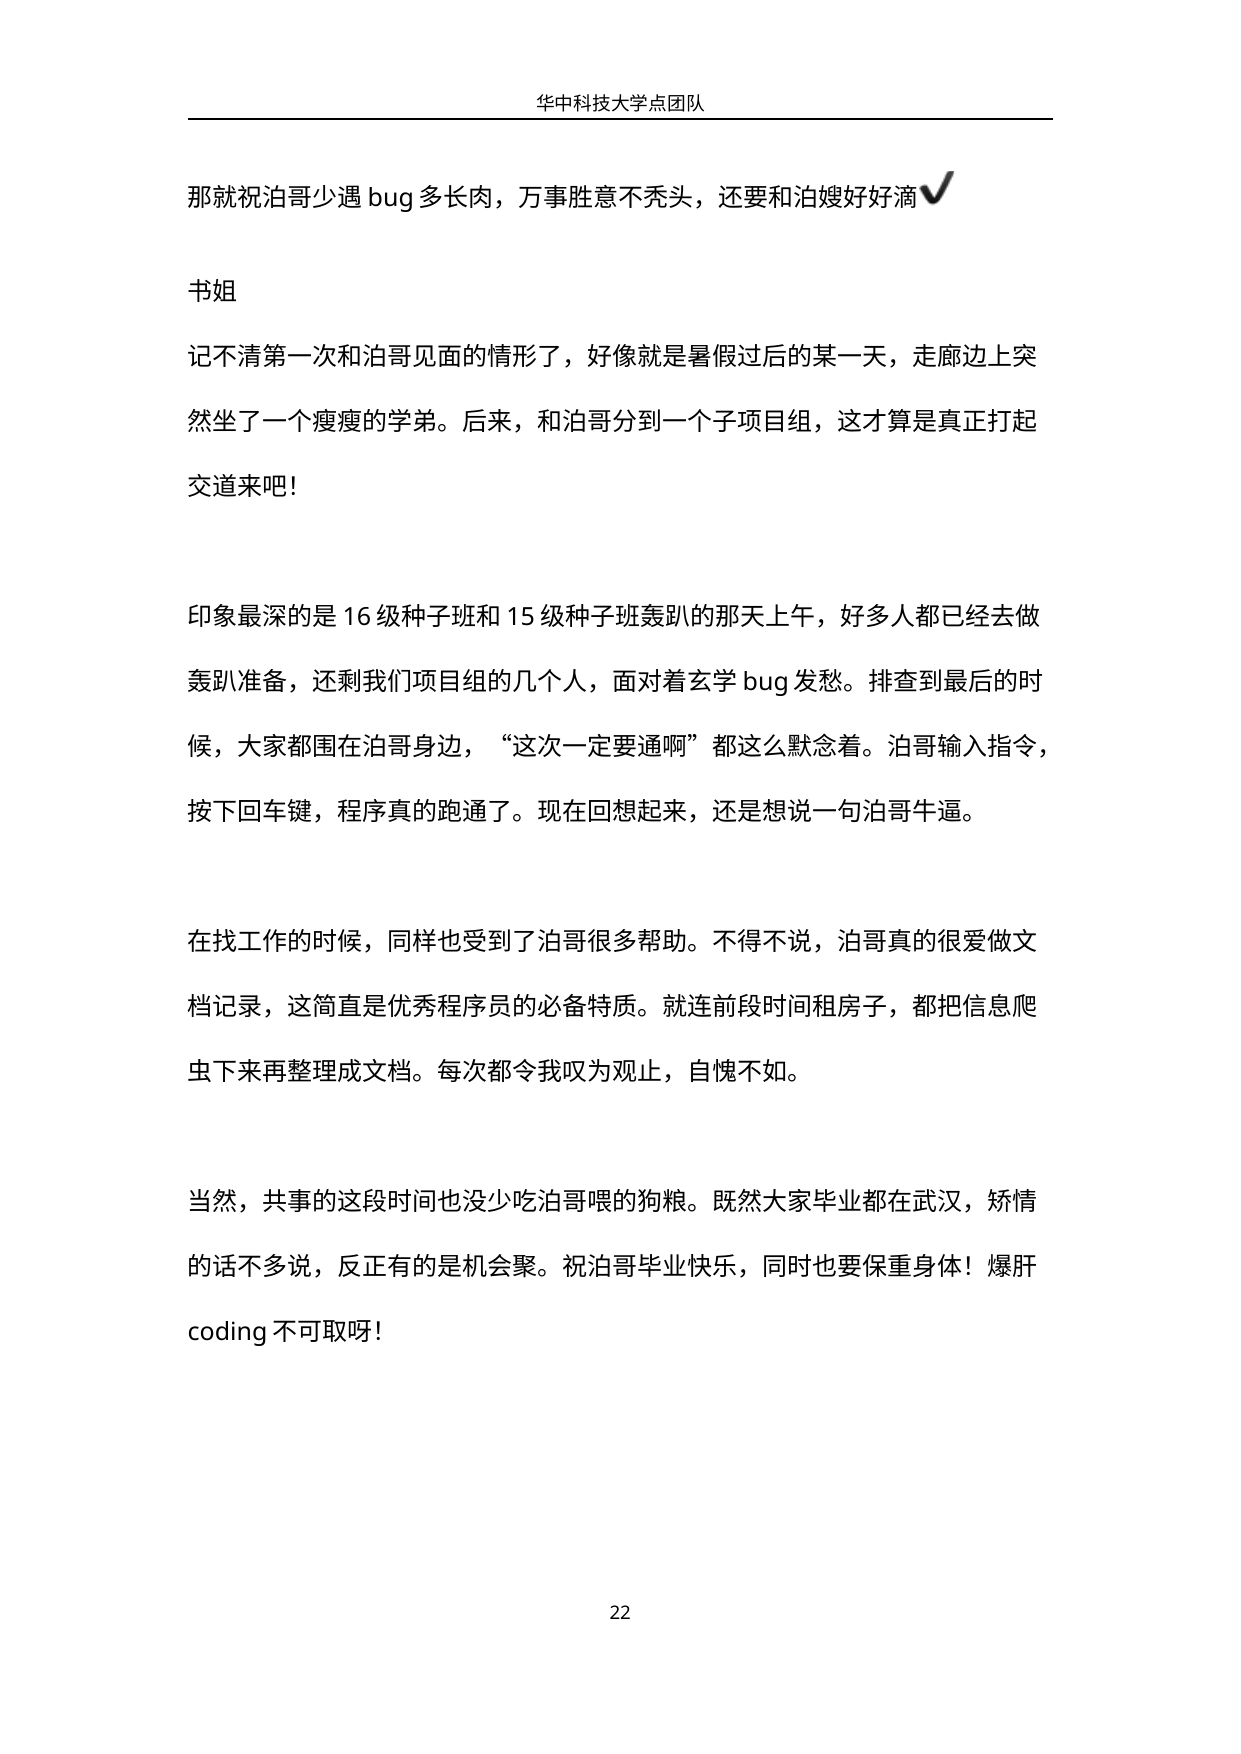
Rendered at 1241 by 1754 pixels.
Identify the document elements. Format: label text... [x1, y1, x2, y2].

picture [918, 171, 955, 207]
text 记不清第一次和泊哥见面的情形了，好像就是暑假过后的某一天，走廊边上突然坐了一个瘦瘦的学弟。后来，和泊哥分到一个子项目组，这才算是真正打起交道来吧！ 印象最深的是16级种子班和15级种子班轰趴的那天上午，好多人都已经去做轰趴准备，还剩我们项目组的几个人，面对着玄学bug发愁。排查到最后的时候，大家都围在泊哥身边，“这次一定要通啊”都这么默念着。泊哥输入指令，按下回车键，程序真的跑通了。现在回想起来，还是想说一句泊哥牛逼。 在找工作的时候，同样也受到了泊哥很多帮助。不得不说，泊哥真的很爱做文档记录，这简直是优秀程序员的必备特质。就连前段时间租房子，都把信息爬虫下来再整理成文档。每次都令我叹为观止，自愧不如。 当然，共事的这段时间也没少吃泊哥喂的狗粮。既然大家毕业都在武汉，矫情的话不多说，反正有的是机会聚。祝泊哥毕业快乐，同时也要保重身体！爆肝coding不可取呀！ [187, 322, 1053, 1362]
text 书姐 [187, 257, 1053, 322]
text 那就祝泊哥少遇bug多长肉，万事胜意不秃头，还要和泊嫂好好滴 [187, 160, 1053, 225]
